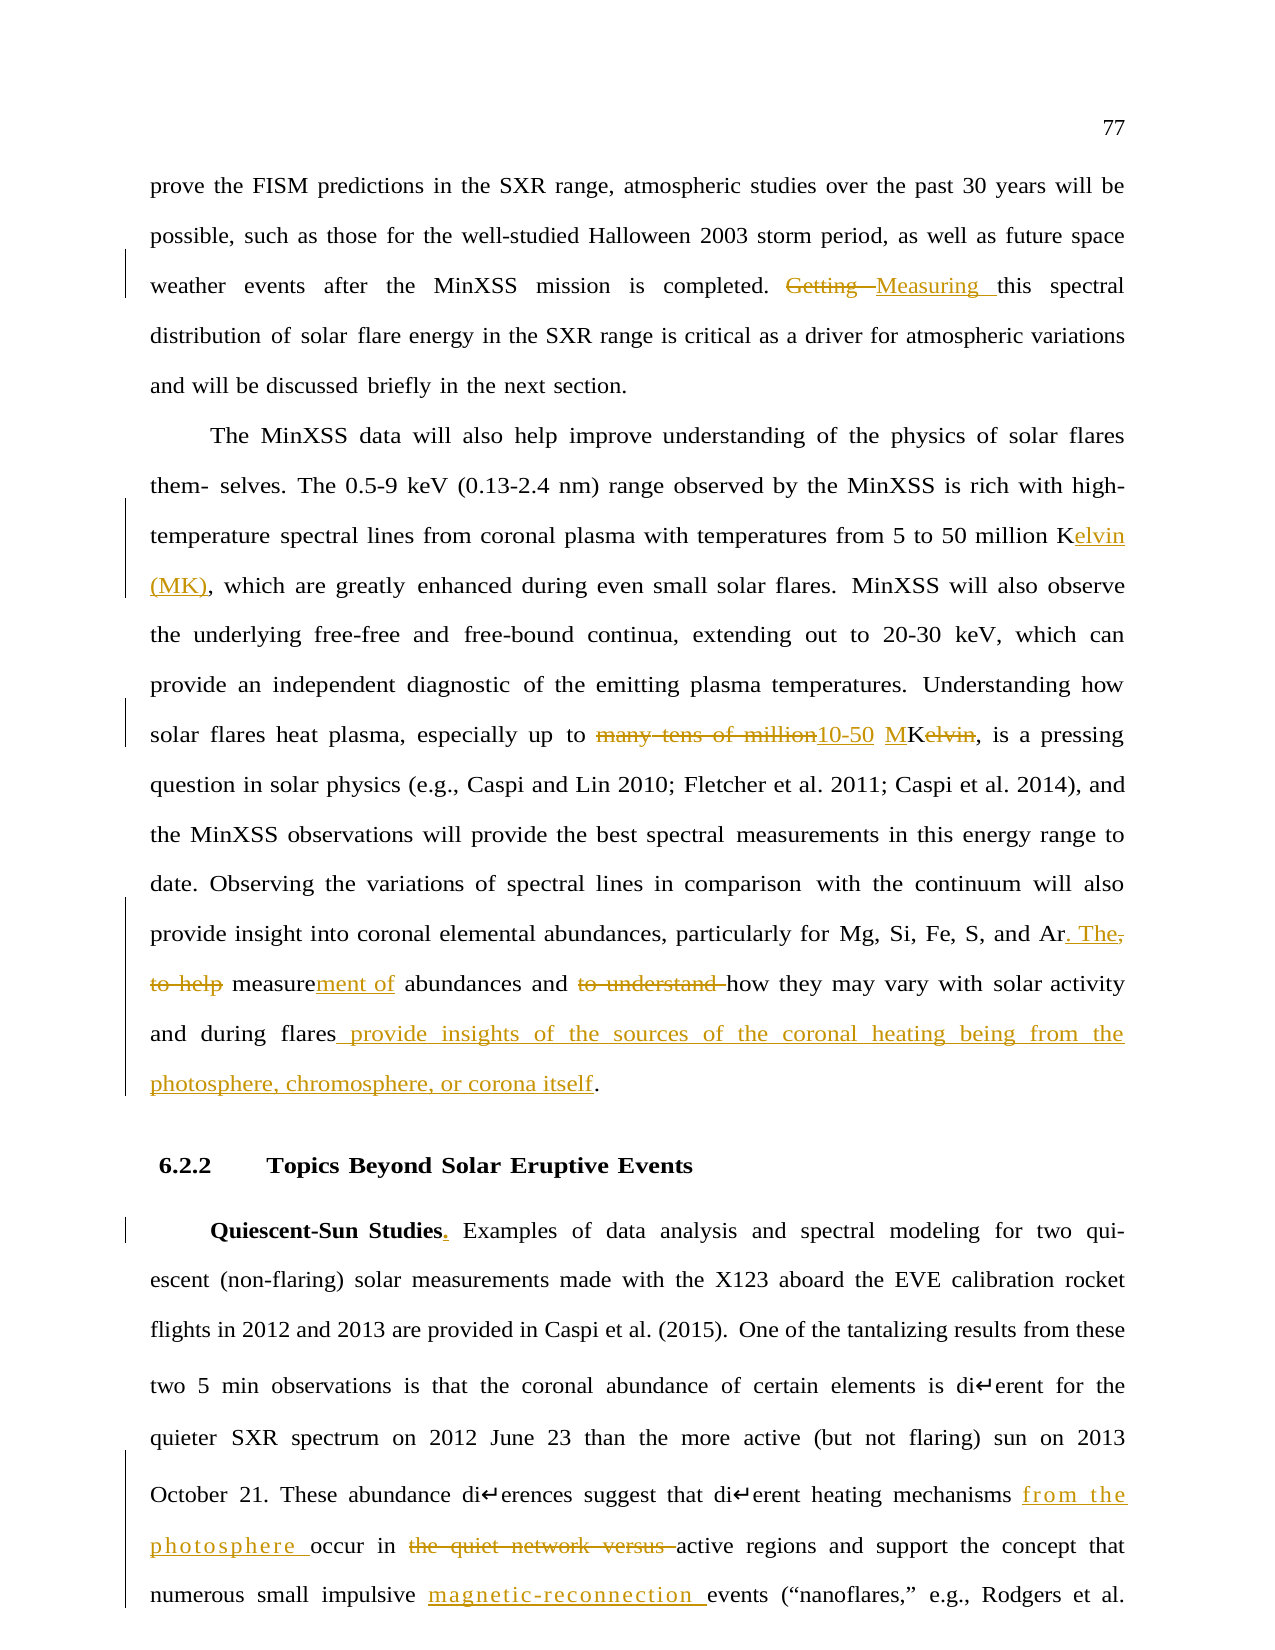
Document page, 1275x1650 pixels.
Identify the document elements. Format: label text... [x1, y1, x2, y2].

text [150, 1217, 1125, 1608]
text The MinXSS data will also help improve understanding of the physics of solar flares them- selves. The 0.5-9 keV (0.13-2.4 nm) range observed by the MinXSS is rich with high-temperature spectral lines from coronal plasma with temperatures from 5 to 50 million K, which are greatly enhanced during even small solar flares. MinXSS will also observe the underlying free-free and free-bound continua, extending out to 20-30 keV, which can provide an independent diagnostic of the emitting plasma temperatures. Understanding how solar flares heat plasma, especially up to K, is a pressing question in solar physics (e.g., Caspi and Lin 2010; Fletcher et al. 2011; Caspi et al. 2014), and the MinXSS observations will provide the best spectral measurements in this energy range to date. Observing the variations of spectral lines in comparison with the continuum will also provide insight into coronal elemental abundances, particularly for Mg, Si, Fe, S, and Ar measure abundances and how they may vary with solar activity and during flares. [150, 422, 1125, 1096]
text prove the FISM predictions in the SXR range, atmospheric studies over the past 30 years will be possible, such as those for the well-studied Halloween 2003 storm period, as well as future space weather events after the MinXSS mission is completed. this spectral distribution of solar flare energy in the SXR range is critical as a driver for atmospheric variations and will be discussed briefly in the next section. [150, 172, 1125, 398]
subtitle 6.2.2 Topics Beyond Solar Eruptive Events [159, 1152, 1137, 1178]
